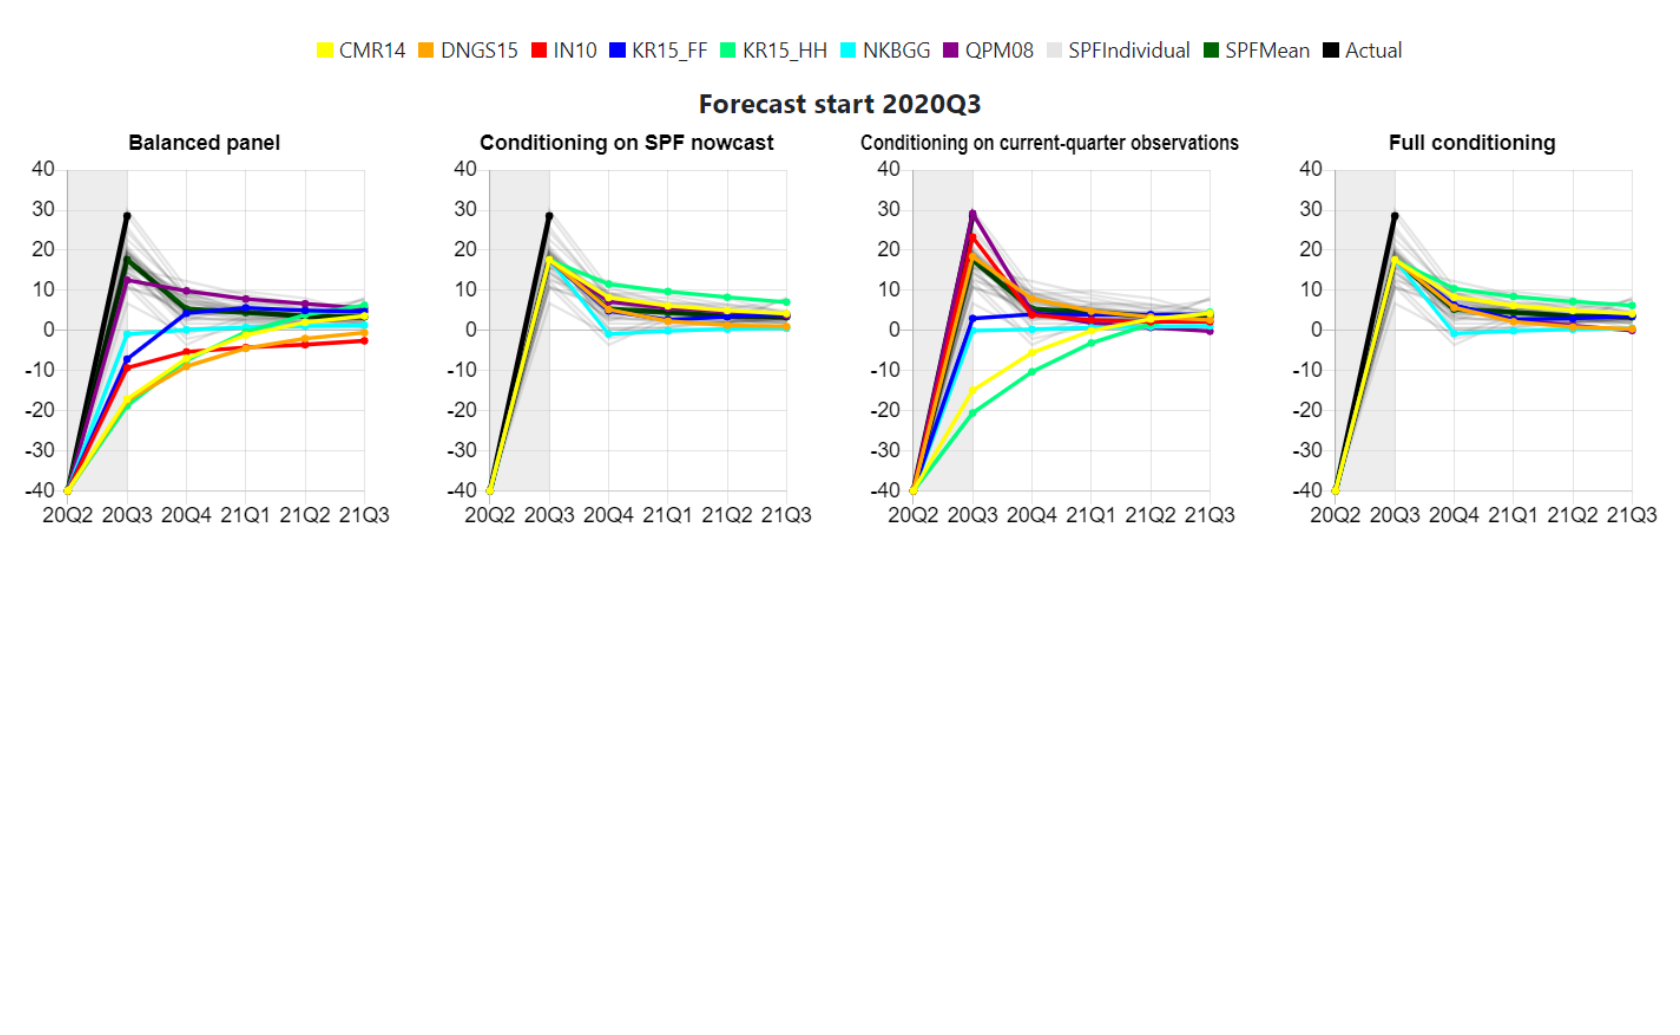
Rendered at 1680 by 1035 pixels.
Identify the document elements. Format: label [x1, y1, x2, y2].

picture [15, 14, 1666, 559]
